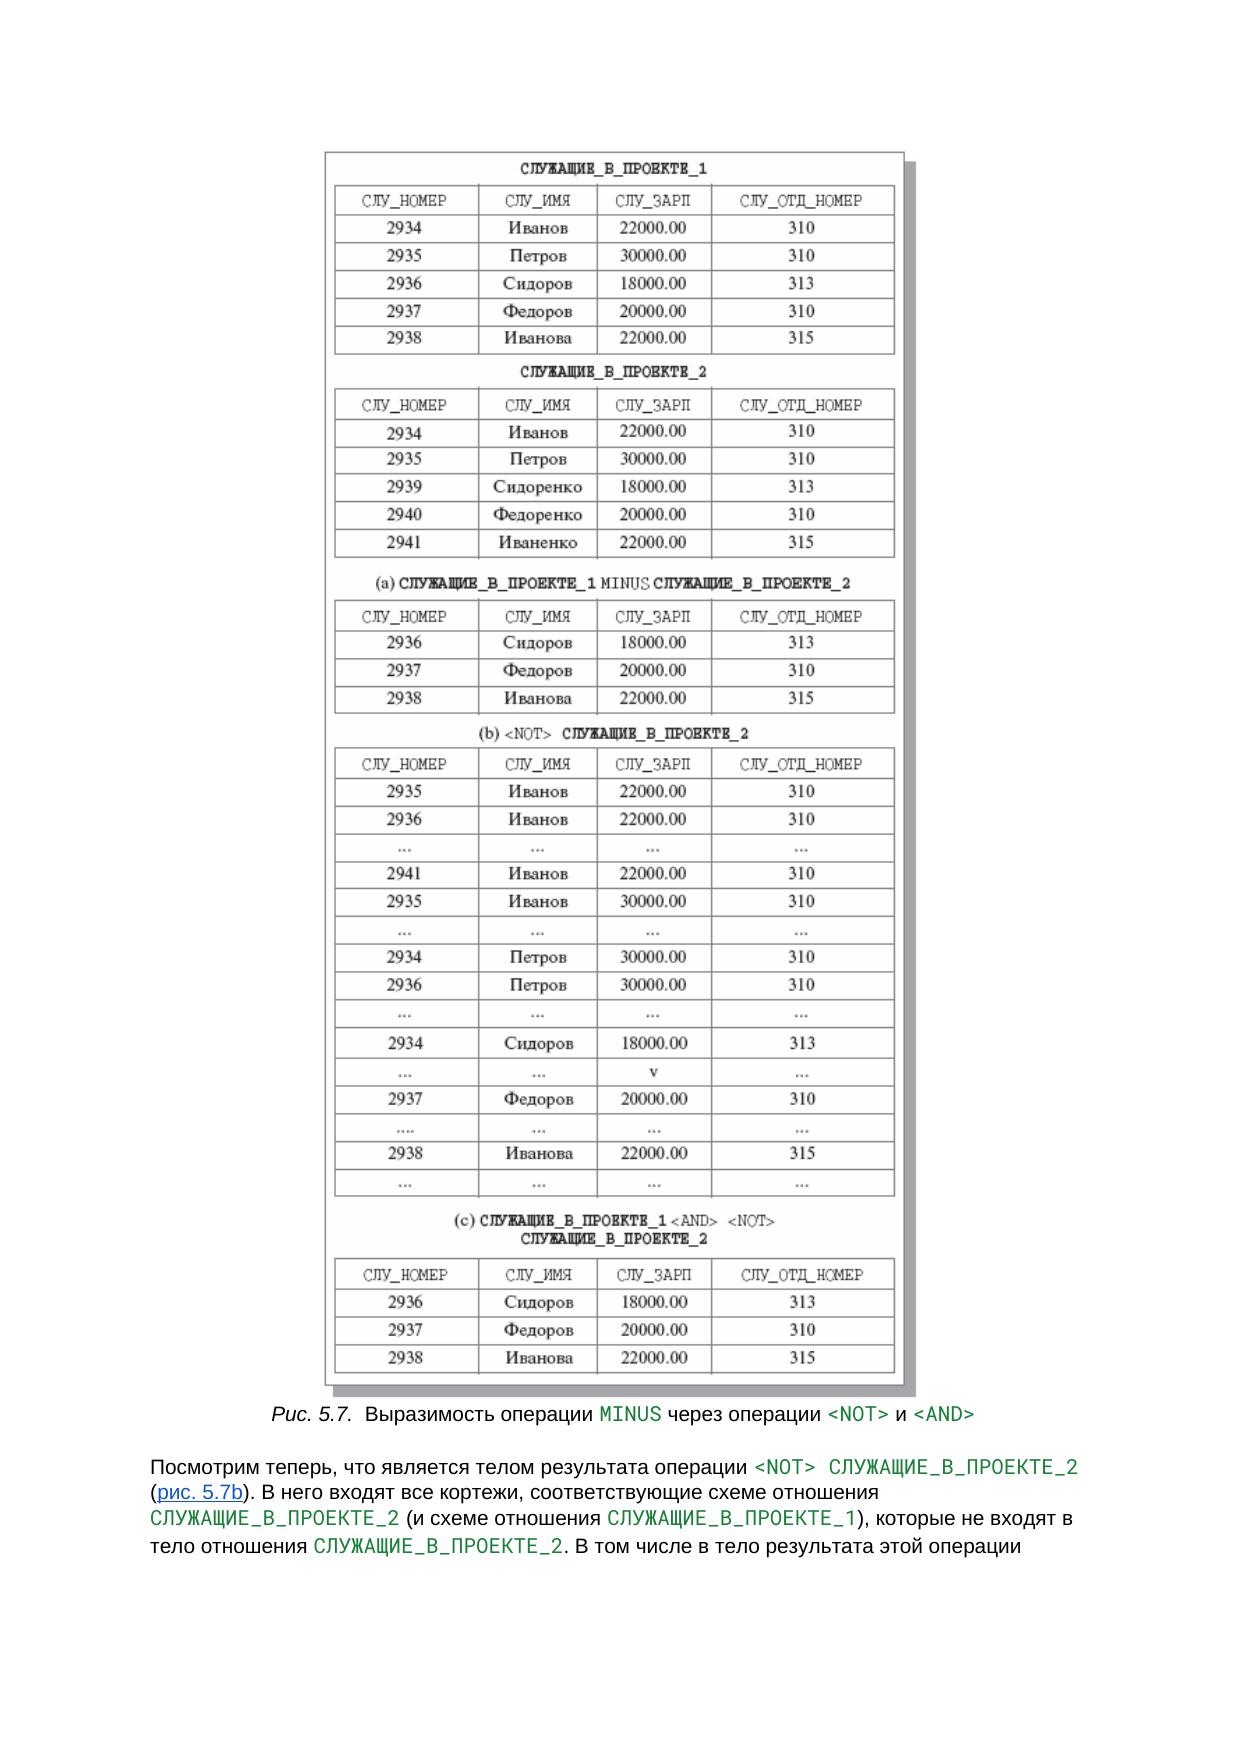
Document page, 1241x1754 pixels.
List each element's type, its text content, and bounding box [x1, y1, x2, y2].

picture [322, 150, 918, 1400]
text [150, 1452, 1090, 1559]
